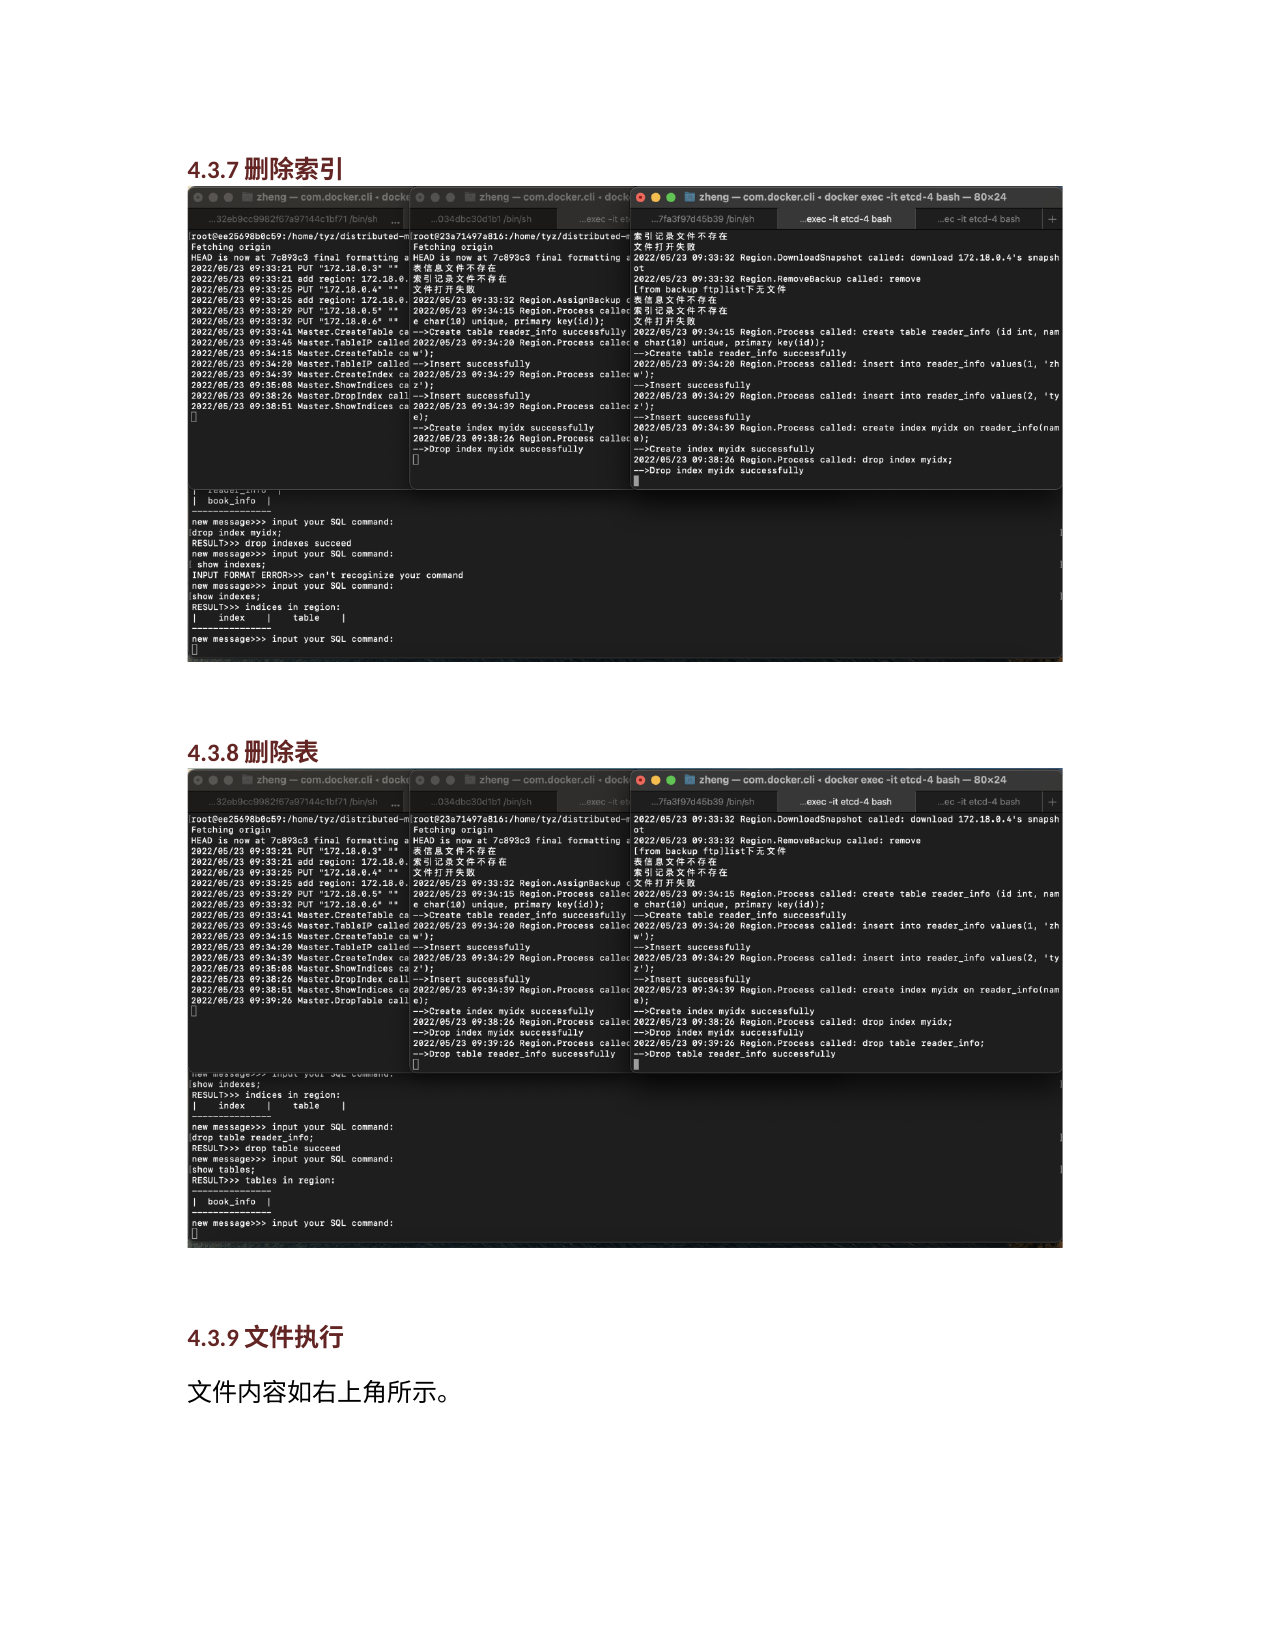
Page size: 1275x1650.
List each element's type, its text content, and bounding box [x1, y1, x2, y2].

picture [187, 768, 1063, 1248]
picture [187, 186, 1063, 662]
subtitle 4.3.7 删除索引 [187, 150, 1087, 186]
subtitle 4.3.9 文件执行 [187, 1318, 1087, 1354]
text 文件内容如右上角所示。 [187, 1373, 1087, 1409]
subtitle 4.3.8 删除表 [187, 732, 1087, 769]
